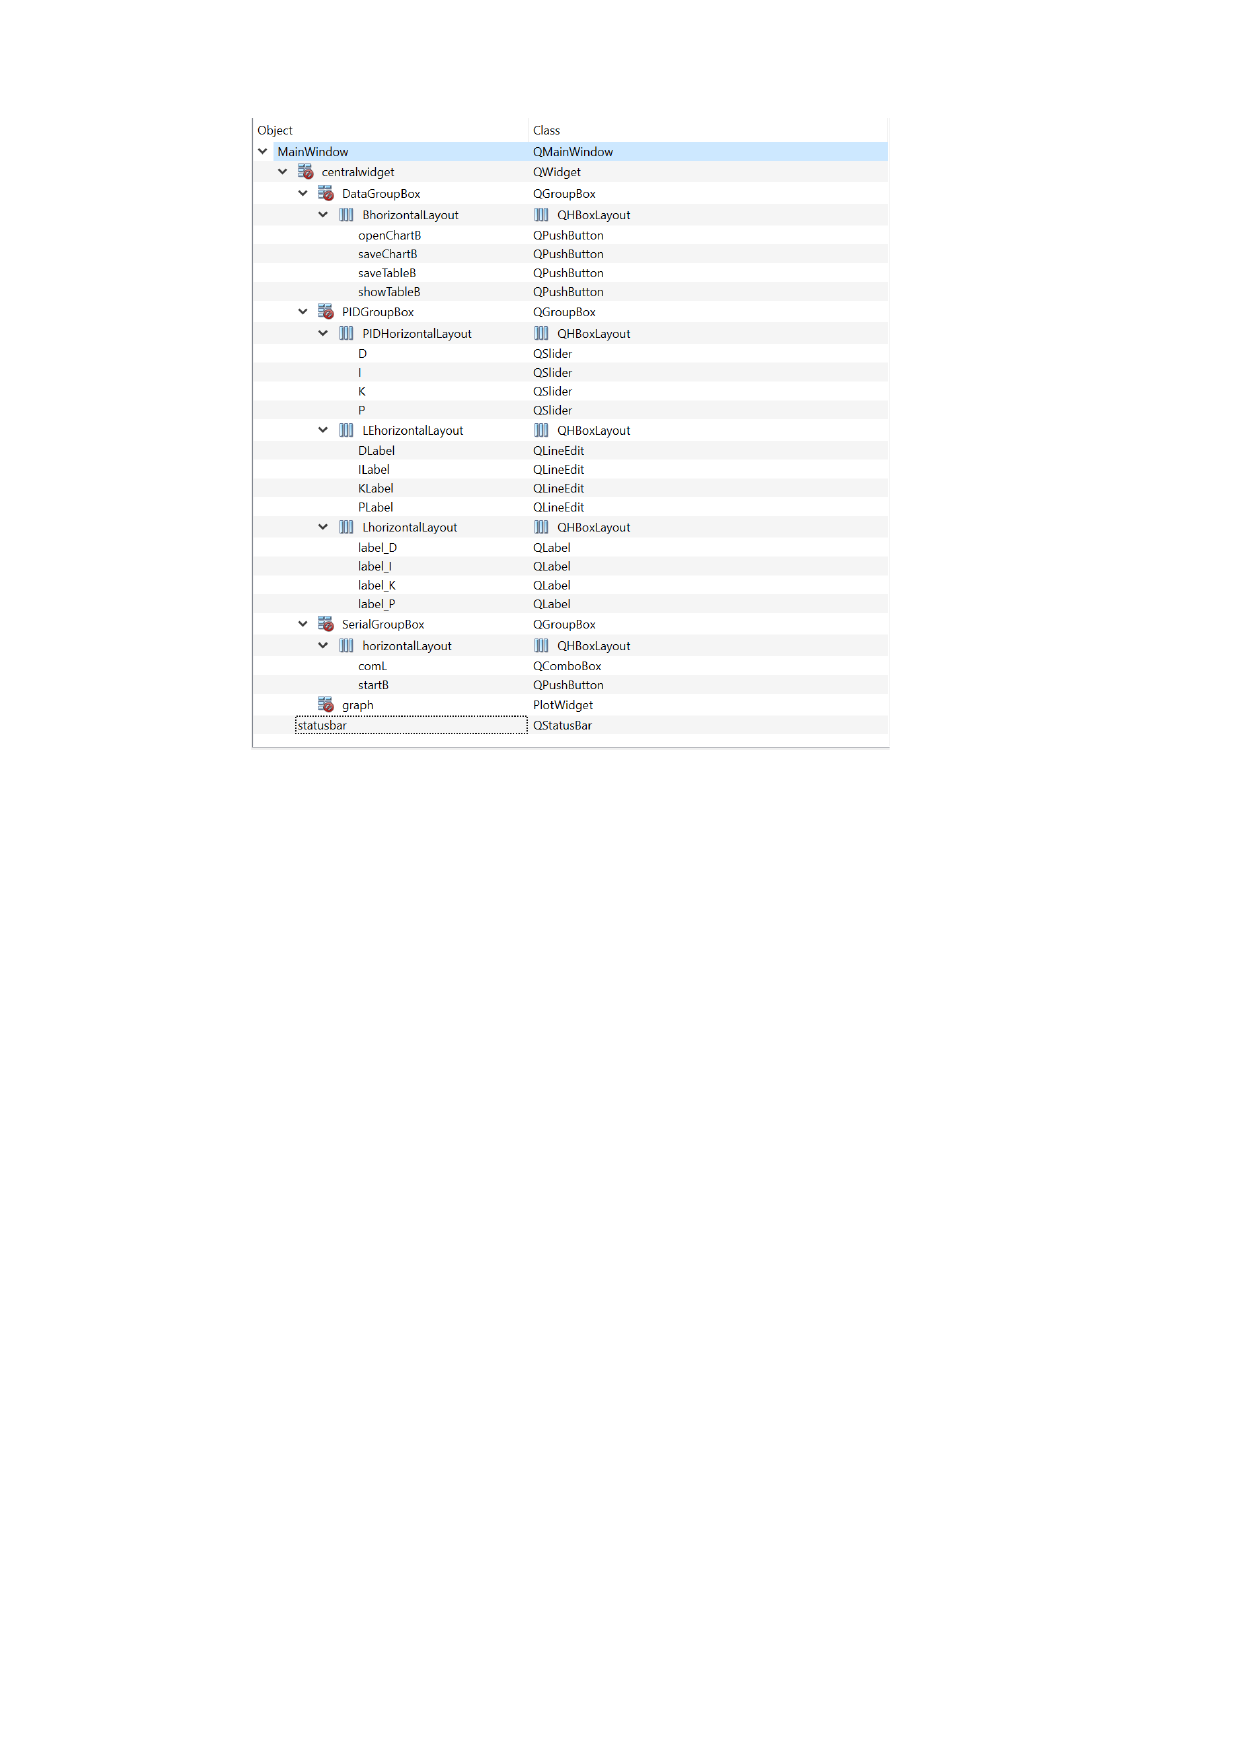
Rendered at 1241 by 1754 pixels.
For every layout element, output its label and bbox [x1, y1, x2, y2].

picture [251, 118, 890, 750]
